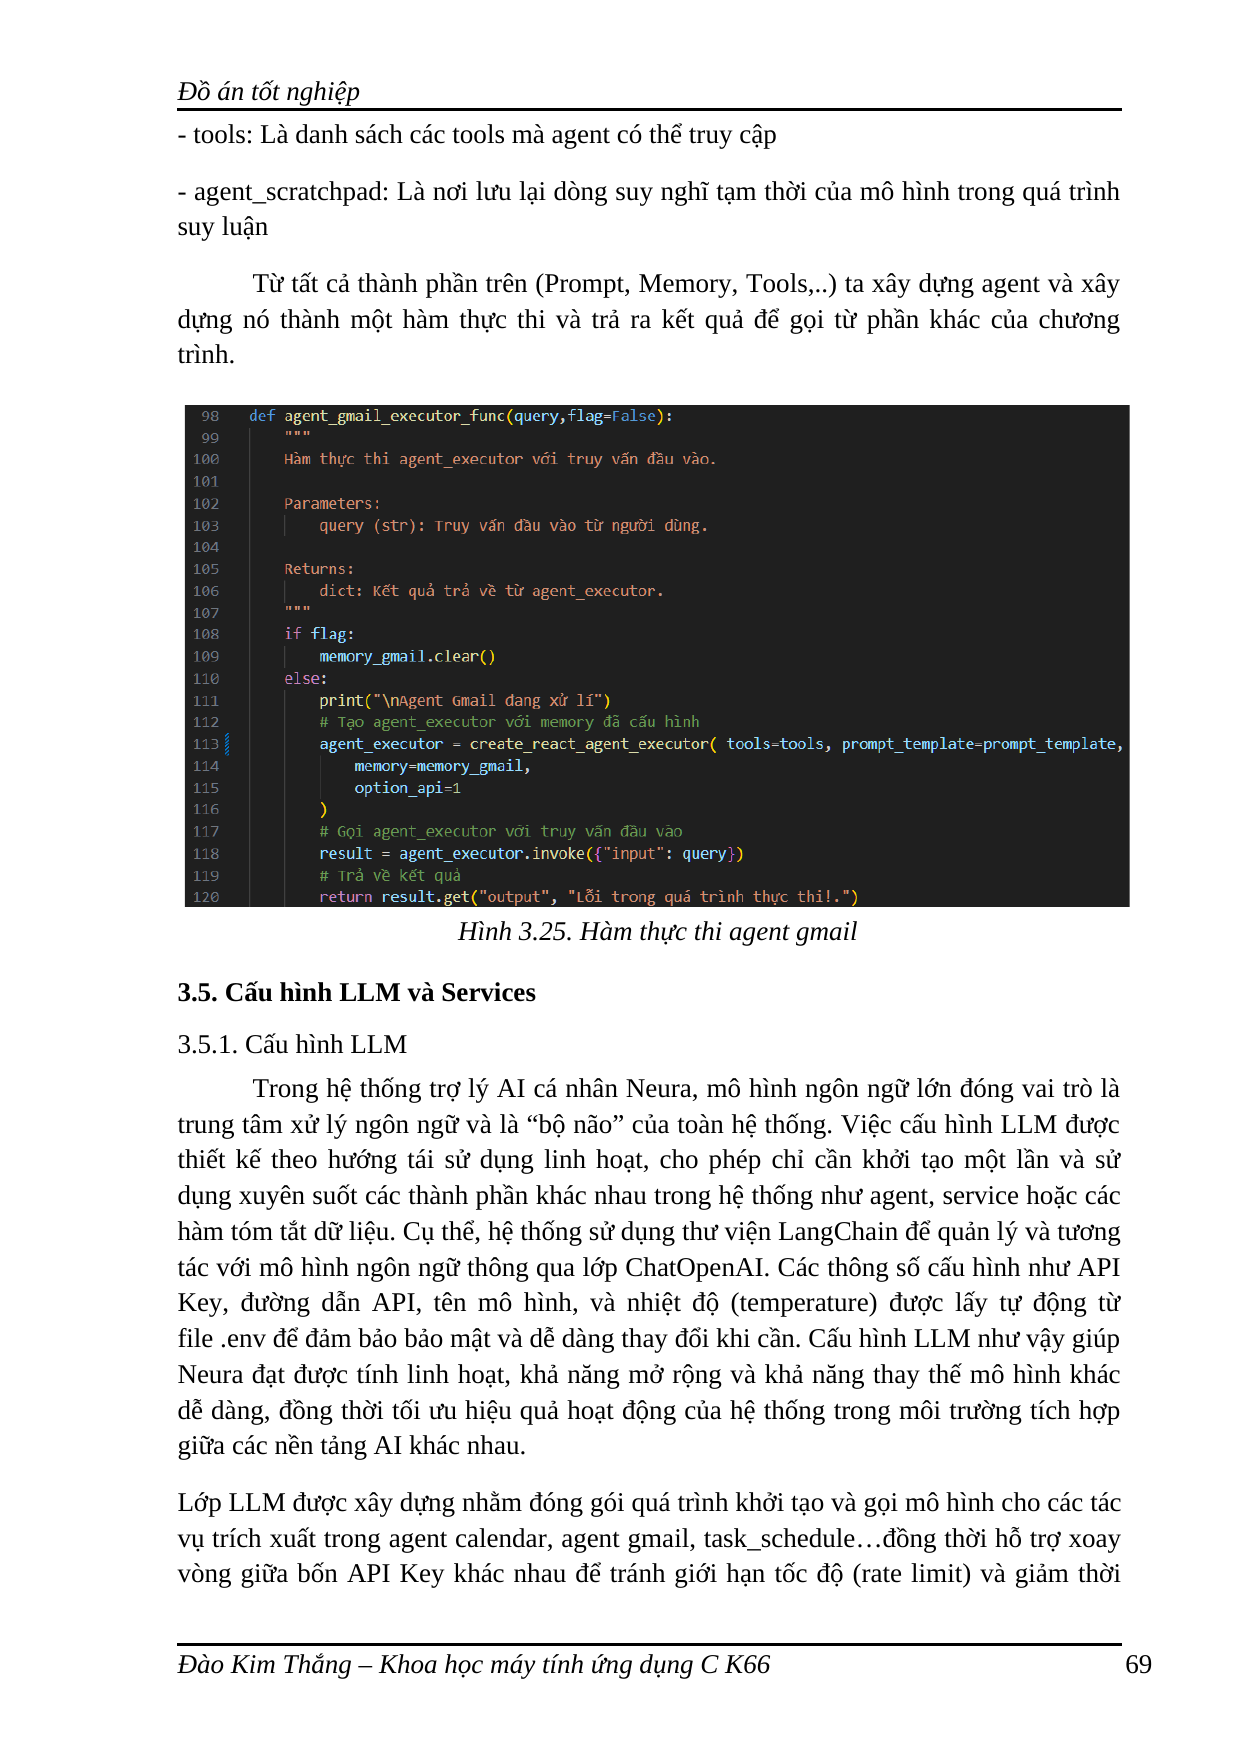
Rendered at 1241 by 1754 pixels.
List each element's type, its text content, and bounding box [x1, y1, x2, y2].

subtitle 3.5.1. Cấu hình LLM [177, 1028, 1122, 1059]
picture [184, 405, 1130, 907]
text - agent_scratchpad: Là nơi lưu lại dòng suy nghĩ tạm thời của mô hình trong quá trình suy luận [177, 175, 1122, 242]
text Từ tất cả thành phần trên (Prompt, Memory, Tools,..) ta xây dựng agent và xây dựng nó thành một hàm thực thi và trả ra kết quả để gọi từ phần khác của chương trình. [177, 267, 1122, 369]
text Trong hệ thống trợ lý AI cá nhân Neura, mô hình ngôn ngữ lớn đóng vai trò là trung tâm xử lý ngôn ngữ và là “bộ não” của toàn hệ thống. Việc cấu hình LLM được thiết kế theo hướng tái sử dụng linh hoạt, cho phép chỉ cần khởi tạo một lần và sử dụng xuyên suốt các thành phần khác nhau trong hệ thống như agent, service hoặc các hàm tóm tắt dữ liệu. Cụ thể, hệ thống sử dụng thư viện LangChain để quản lý và tương tác với mô hình ngôn ngữ thông qua lớp ChatOpenAI. Các thông số cấu hình như API Key, đường dẫn API, tên mô hình, và nhiệt độ (temperature) được lấy tự động từ file .env để đảm bảo bảo mật và dễ dàng thay đổi khi cần. Cấu hình LLM như vậy giúp Neura đạt được tính linh hoạt, khả năng mở rộng và khả năng thay thế mô hình khác dễ dàng, đồng thời tối ưu hiệu quả hoạt động của hệ thống trong môi trường tích hợp giữa các nền tảng AI khác nhau. [177, 1072, 1122, 1461]
text - tools: Là danh sách các tools mà agent có thể truy cập [177, 118, 1122, 149]
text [177, 1486, 1122, 1589]
